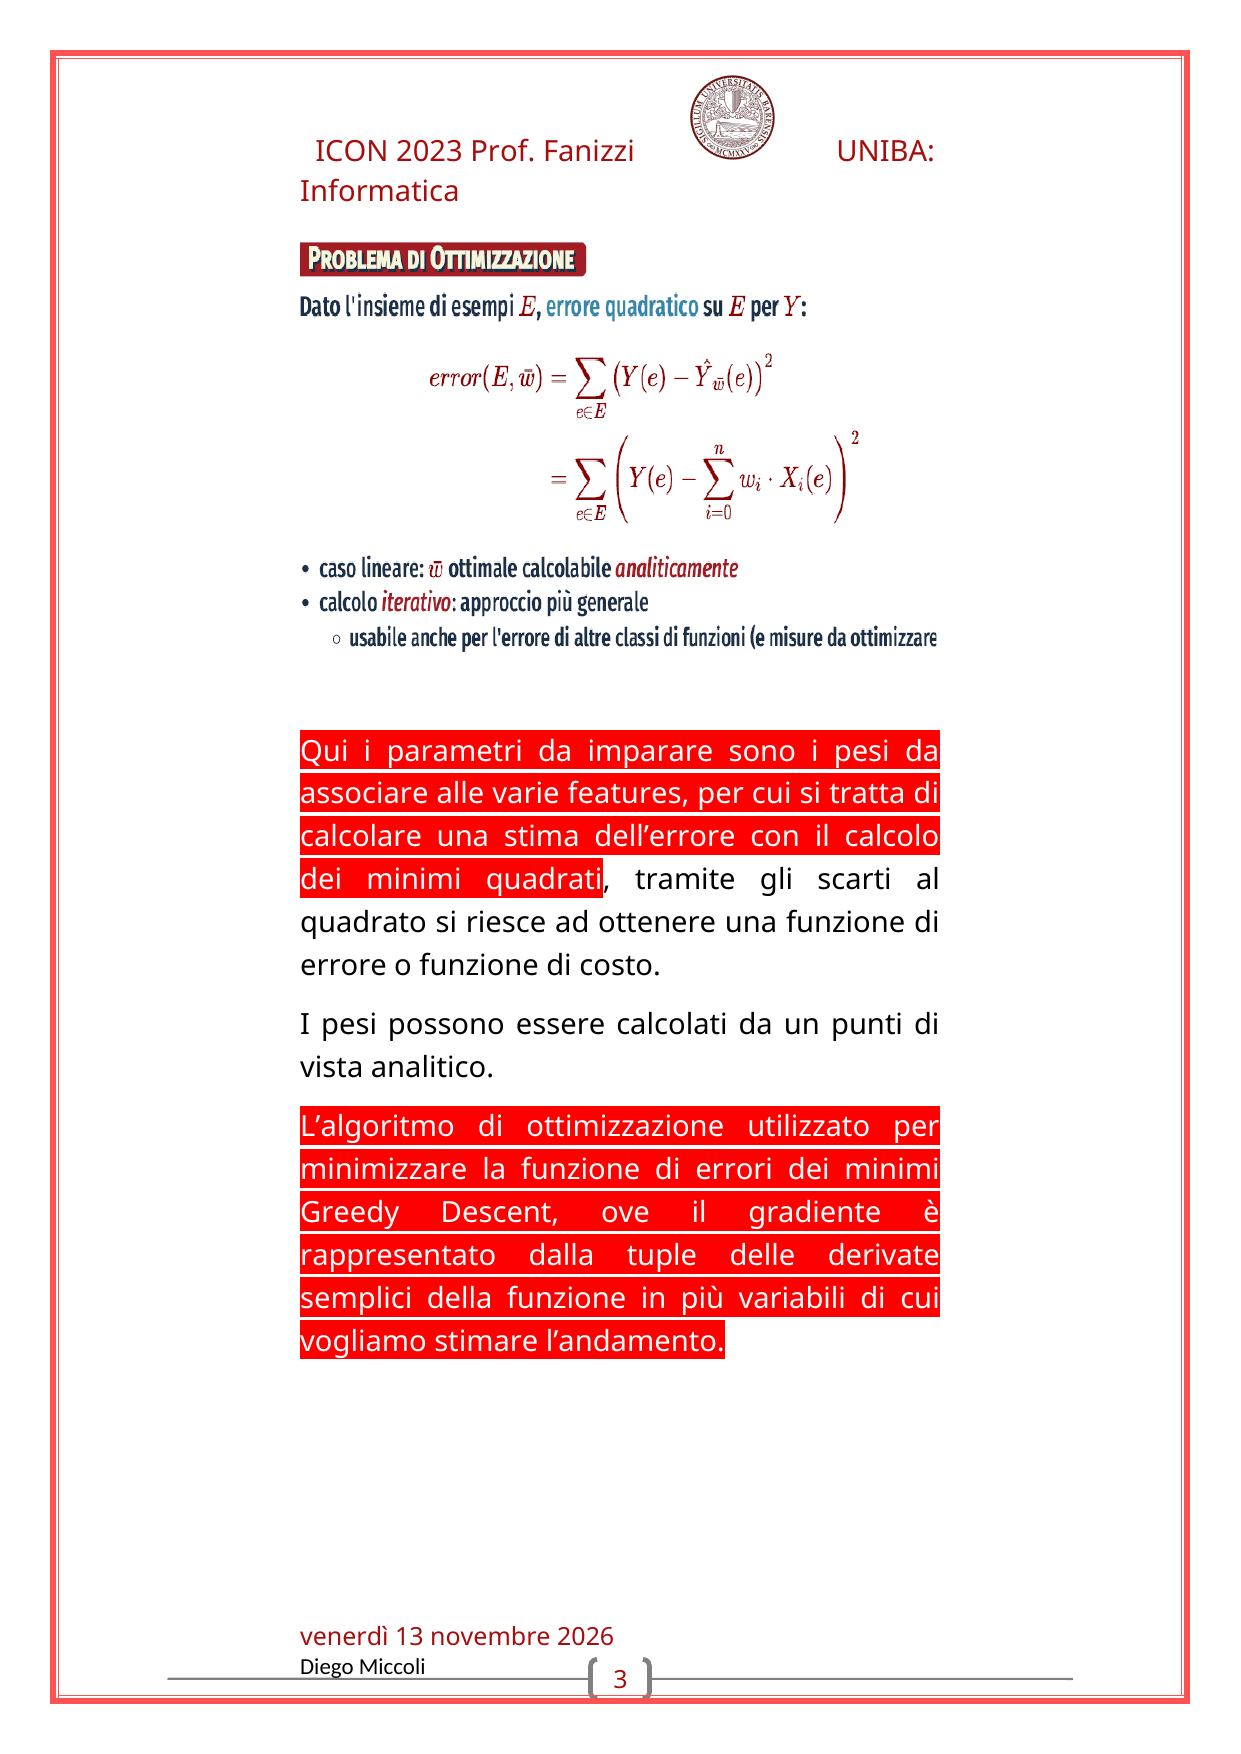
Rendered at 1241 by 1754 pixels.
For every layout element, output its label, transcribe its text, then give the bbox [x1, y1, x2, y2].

text I pesi possono essere calcolati da un punti di vista analitico. [300, 1003, 940, 1086]
text Qui i parametri da imparare sono i pesi da associare alle varie features, per cui si tratta di calcolare una stima dell’errore con il calcolo dei minimi quadrati, tramite gli scarti al quadrato si riesce ad ottenere una funzione di errore o funzione di costo. [300, 855, 940, 984]
picture [300, 237, 937, 652]
picture [687, 73, 777, 162]
text L’algoritmo di ottimizzazione utilizzato per minimizzare la funzione di errori dei minimi Greedy Descent, ove il gradiente è rappresentato dalla tuple delle derivate semplici della funzione in più variabili di cui vogliamo stimare l’andamento. [300, 1317, 940, 1359]
